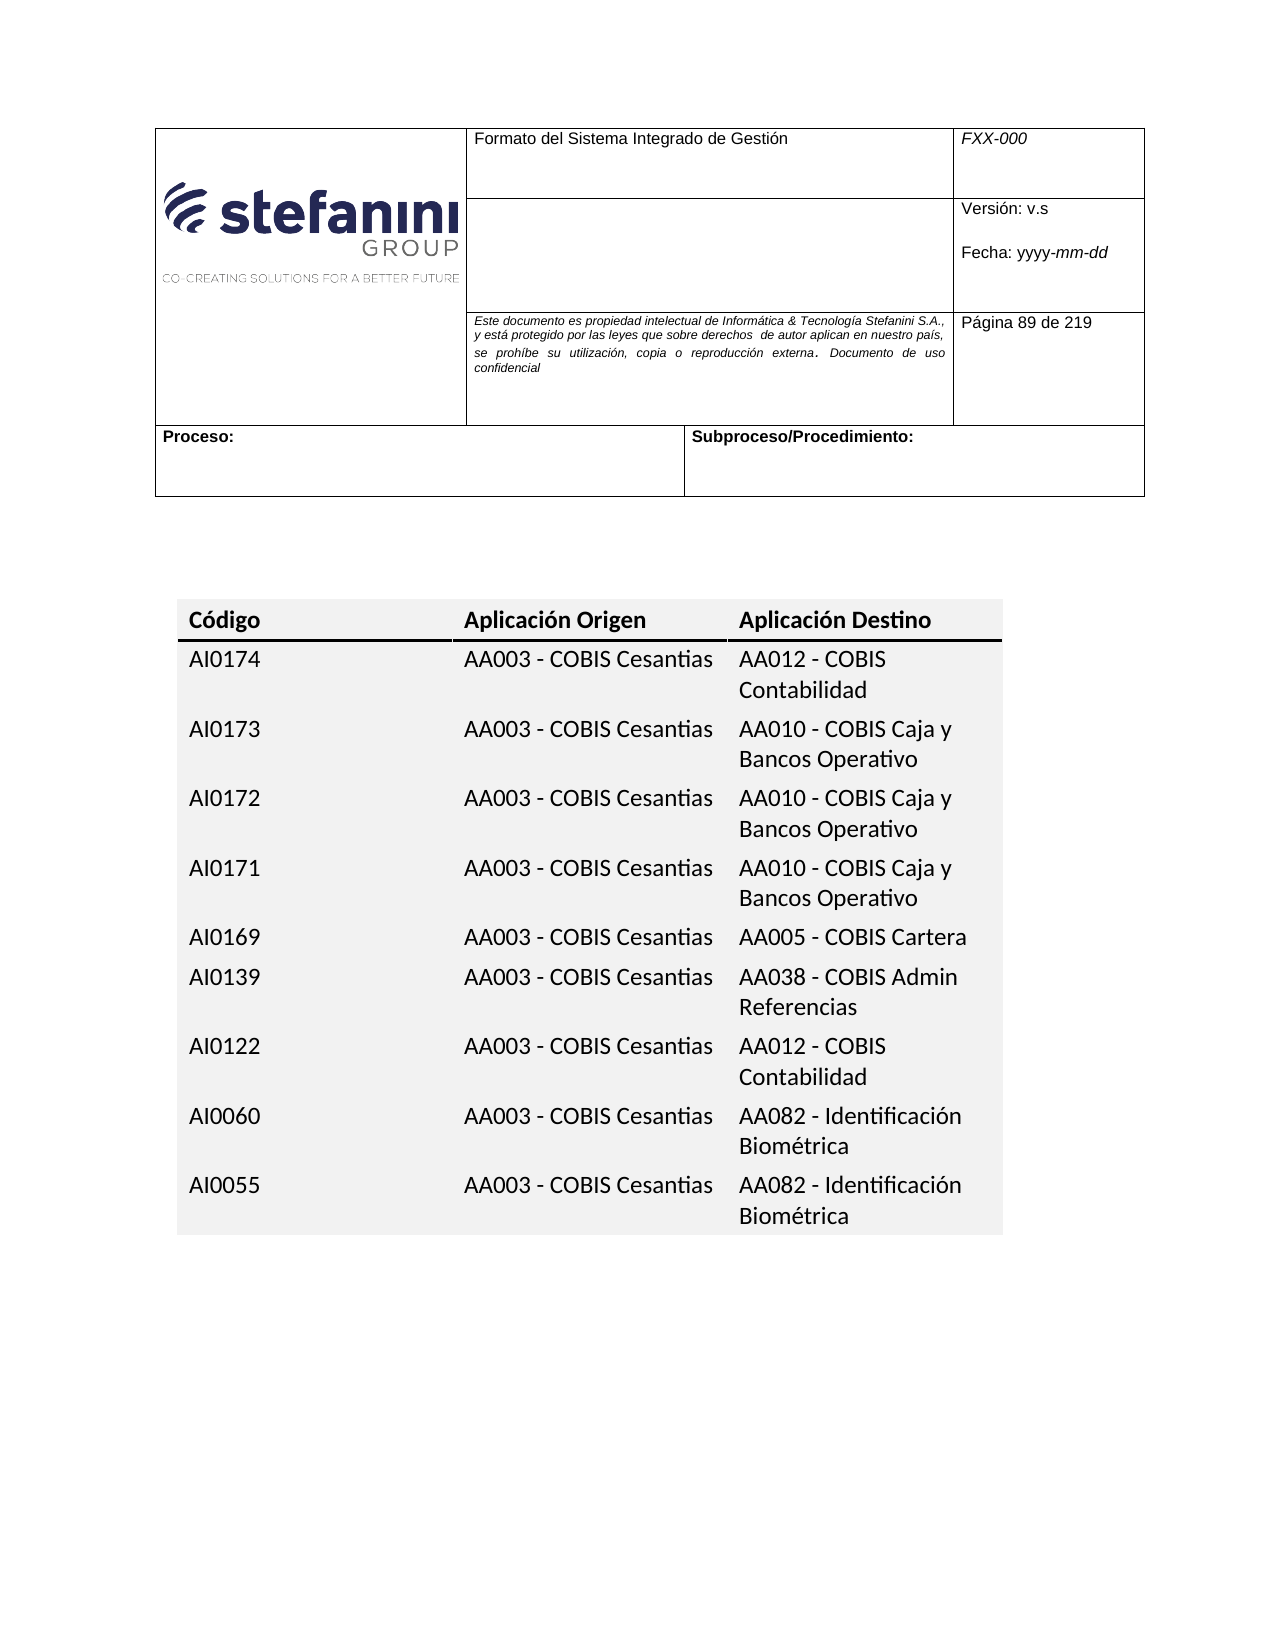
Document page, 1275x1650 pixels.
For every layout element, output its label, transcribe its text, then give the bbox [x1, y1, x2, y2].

table_header Aplicación Origen [453, 600, 727, 638]
table_header Código [178, 600, 452, 638]
table_cell AI0122 [178, 1026, 452, 1095]
table_cell AA003 - COBIS Cesantias [453, 1026, 727, 1095]
table_cell AI0055 [178, 1166, 452, 1234]
picture [162, 182, 460, 286]
table_cell AA010 - COBIS Caja y Bancos Operativo [728, 848, 1002, 917]
table_cell AA003 - COBIS Cesantias [453, 918, 727, 956]
table_cell AI0174 [178, 642, 452, 708]
table_cell AA012 - COBIS Contabilidad [728, 1026, 1002, 1095]
table_header Aplicación Destino [728, 600, 1002, 638]
table_cell AI0139 [178, 957, 452, 1025]
table_cell AA003 - COBIS Cesantias [453, 1096, 727, 1164]
table_cell AI0060 [178, 1096, 452, 1164]
table_cell AA003 - COBIS Cesantias [453, 779, 727, 847]
table_cell AA082 - Identificación Biométrica [728, 1096, 1002, 1164]
table_cell AA010 - COBIS Caja y Bancos Operativo [728, 709, 1002, 778]
table_cell AA010 - COBIS Caja y Bancos Operativo [728, 779, 1002, 847]
table_cell AI0173 [178, 709, 452, 778]
table_cell AA005 - COBIS Cartera [728, 918, 1002, 956]
table_cell AA003 - COBIS Cesantias [453, 709, 727, 778]
table_cell AI0171 [178, 848, 452, 917]
table_cell AA003 - COBIS Cesantias [453, 1166, 727, 1234]
table_cell AA082 - Identificación Biométrica [728, 1166, 1002, 1234]
table_cell AA003 - COBIS Cesantias [453, 957, 727, 1025]
table_cell AI0172 [178, 779, 452, 847]
table_cell AI0169 [178, 918, 452, 956]
table_cell AA003 - COBIS Cesantias [453, 848, 727, 917]
table_cell AA012 - COBIS Contabilidad [728, 642, 1002, 708]
table_cell AA038 - COBIS Admin Referencias [728, 957, 1002, 1025]
table_cell AA003 - COBIS Cesantias [453, 642, 727, 708]
